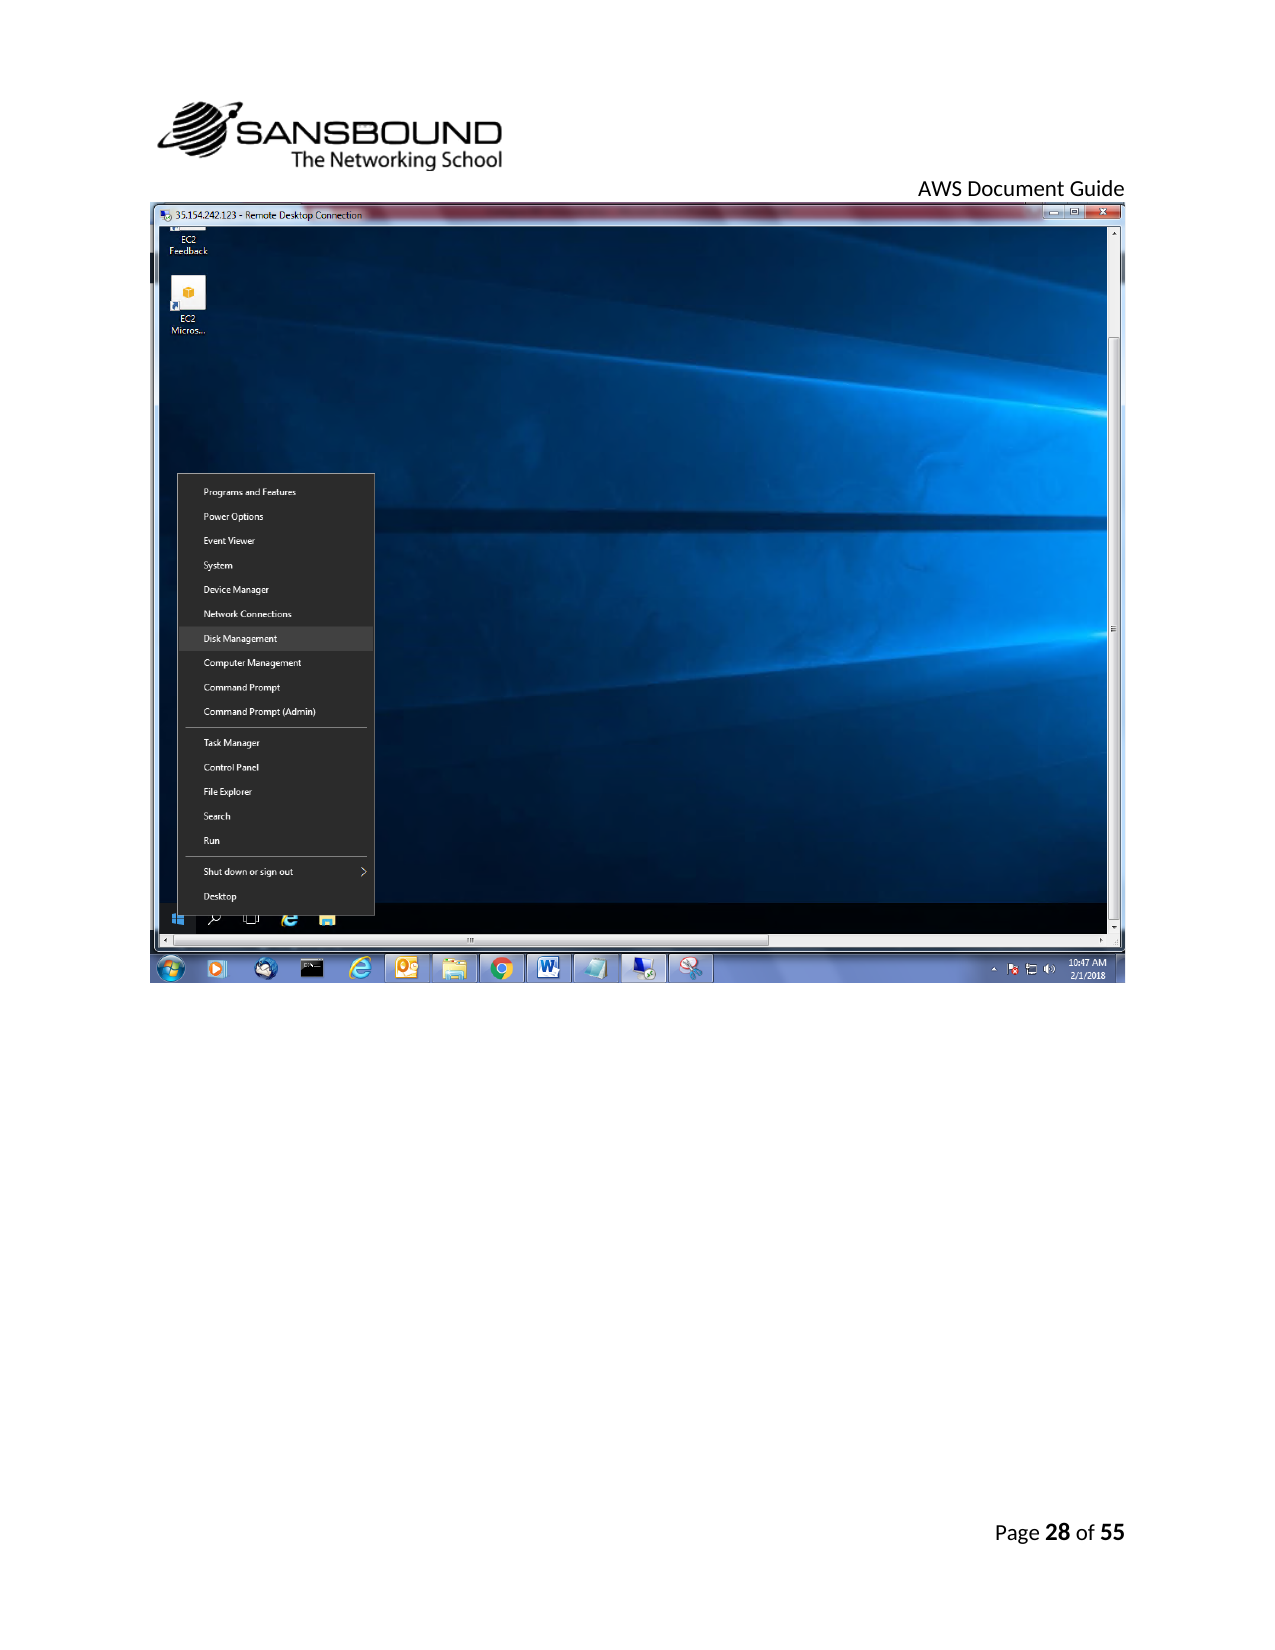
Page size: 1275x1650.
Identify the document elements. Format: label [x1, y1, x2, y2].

picture [150, 75, 514, 197]
picture [150, 202, 1125, 983]
